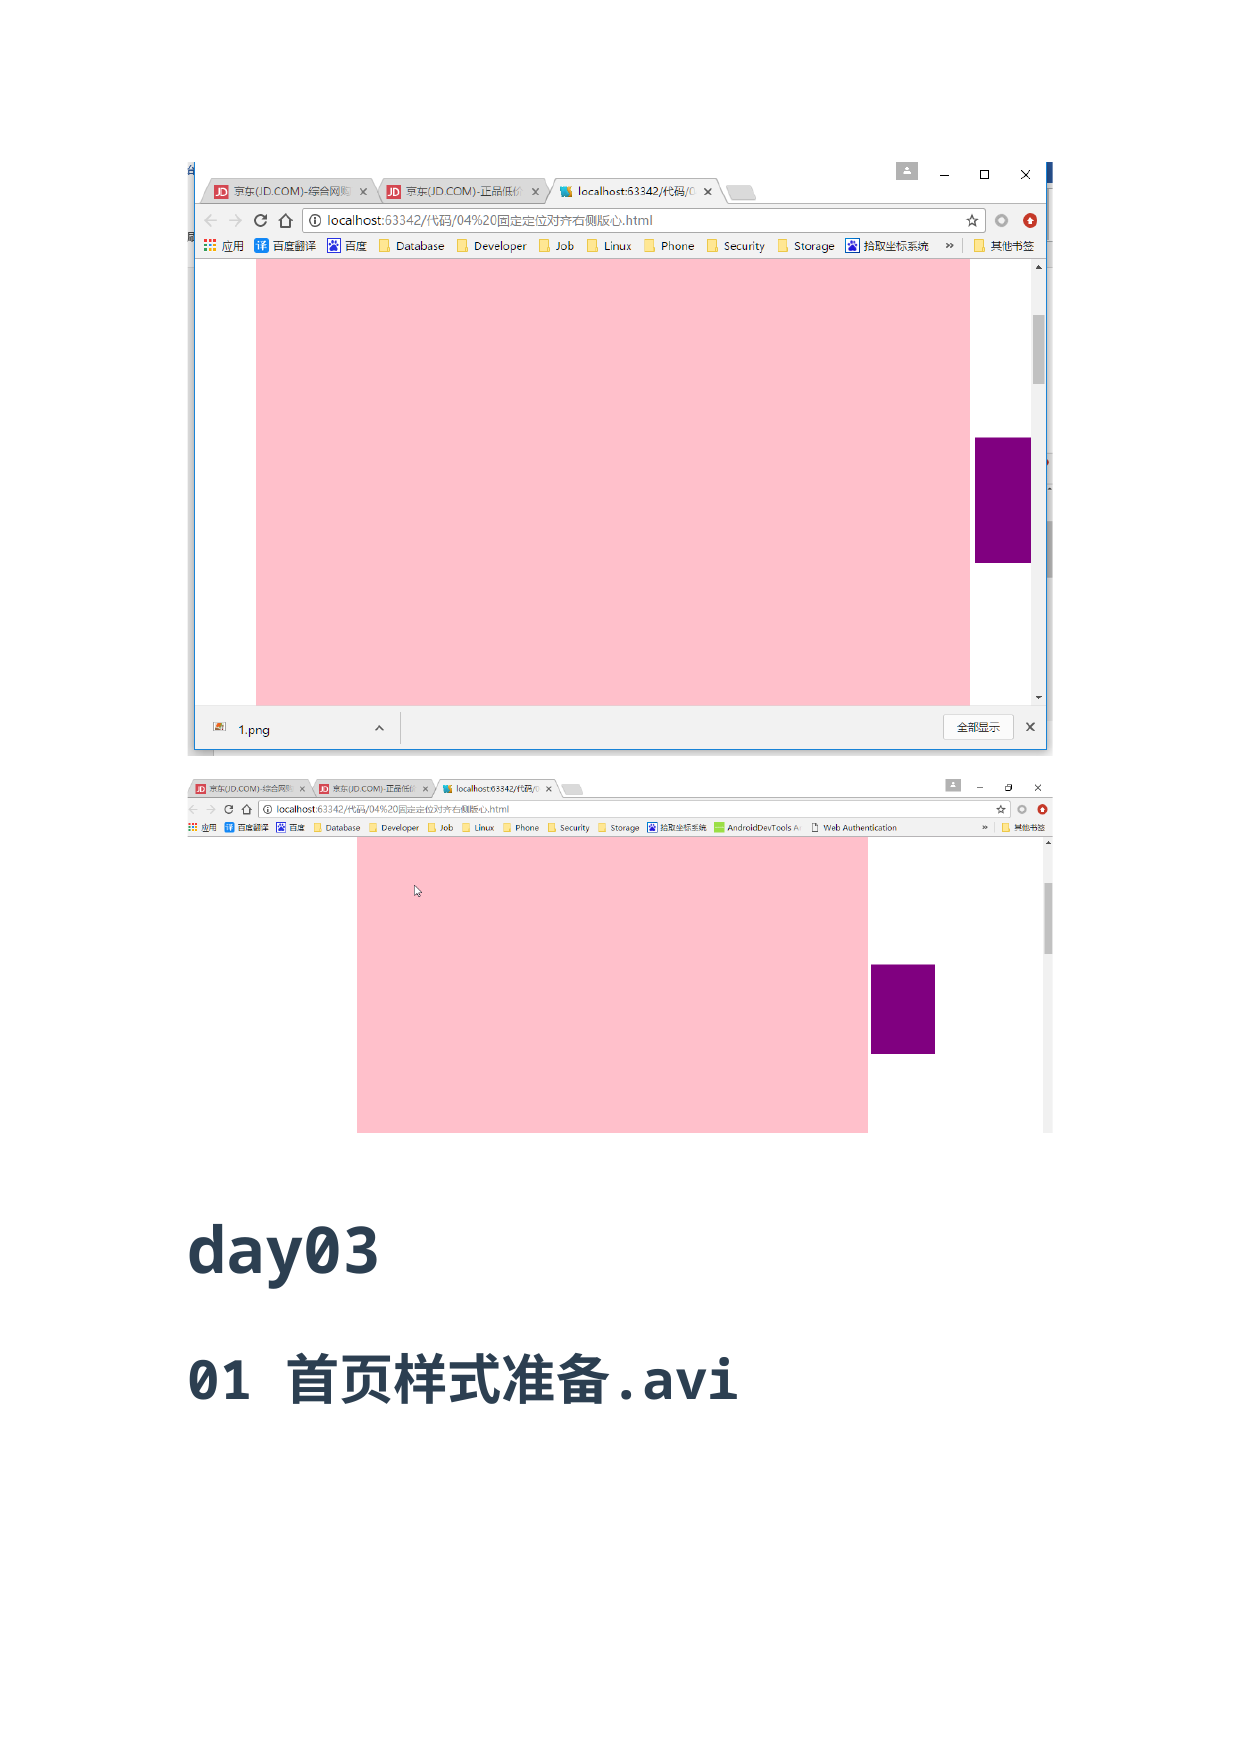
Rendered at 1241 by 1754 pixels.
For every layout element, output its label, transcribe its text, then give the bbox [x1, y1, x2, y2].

picture [187, 779, 1053, 1133]
picture [187, 162, 1053, 756]
text day03 [187, 1199, 1053, 1297]
text 01 首页样式准备.avi [187, 1327, 1053, 1424]
